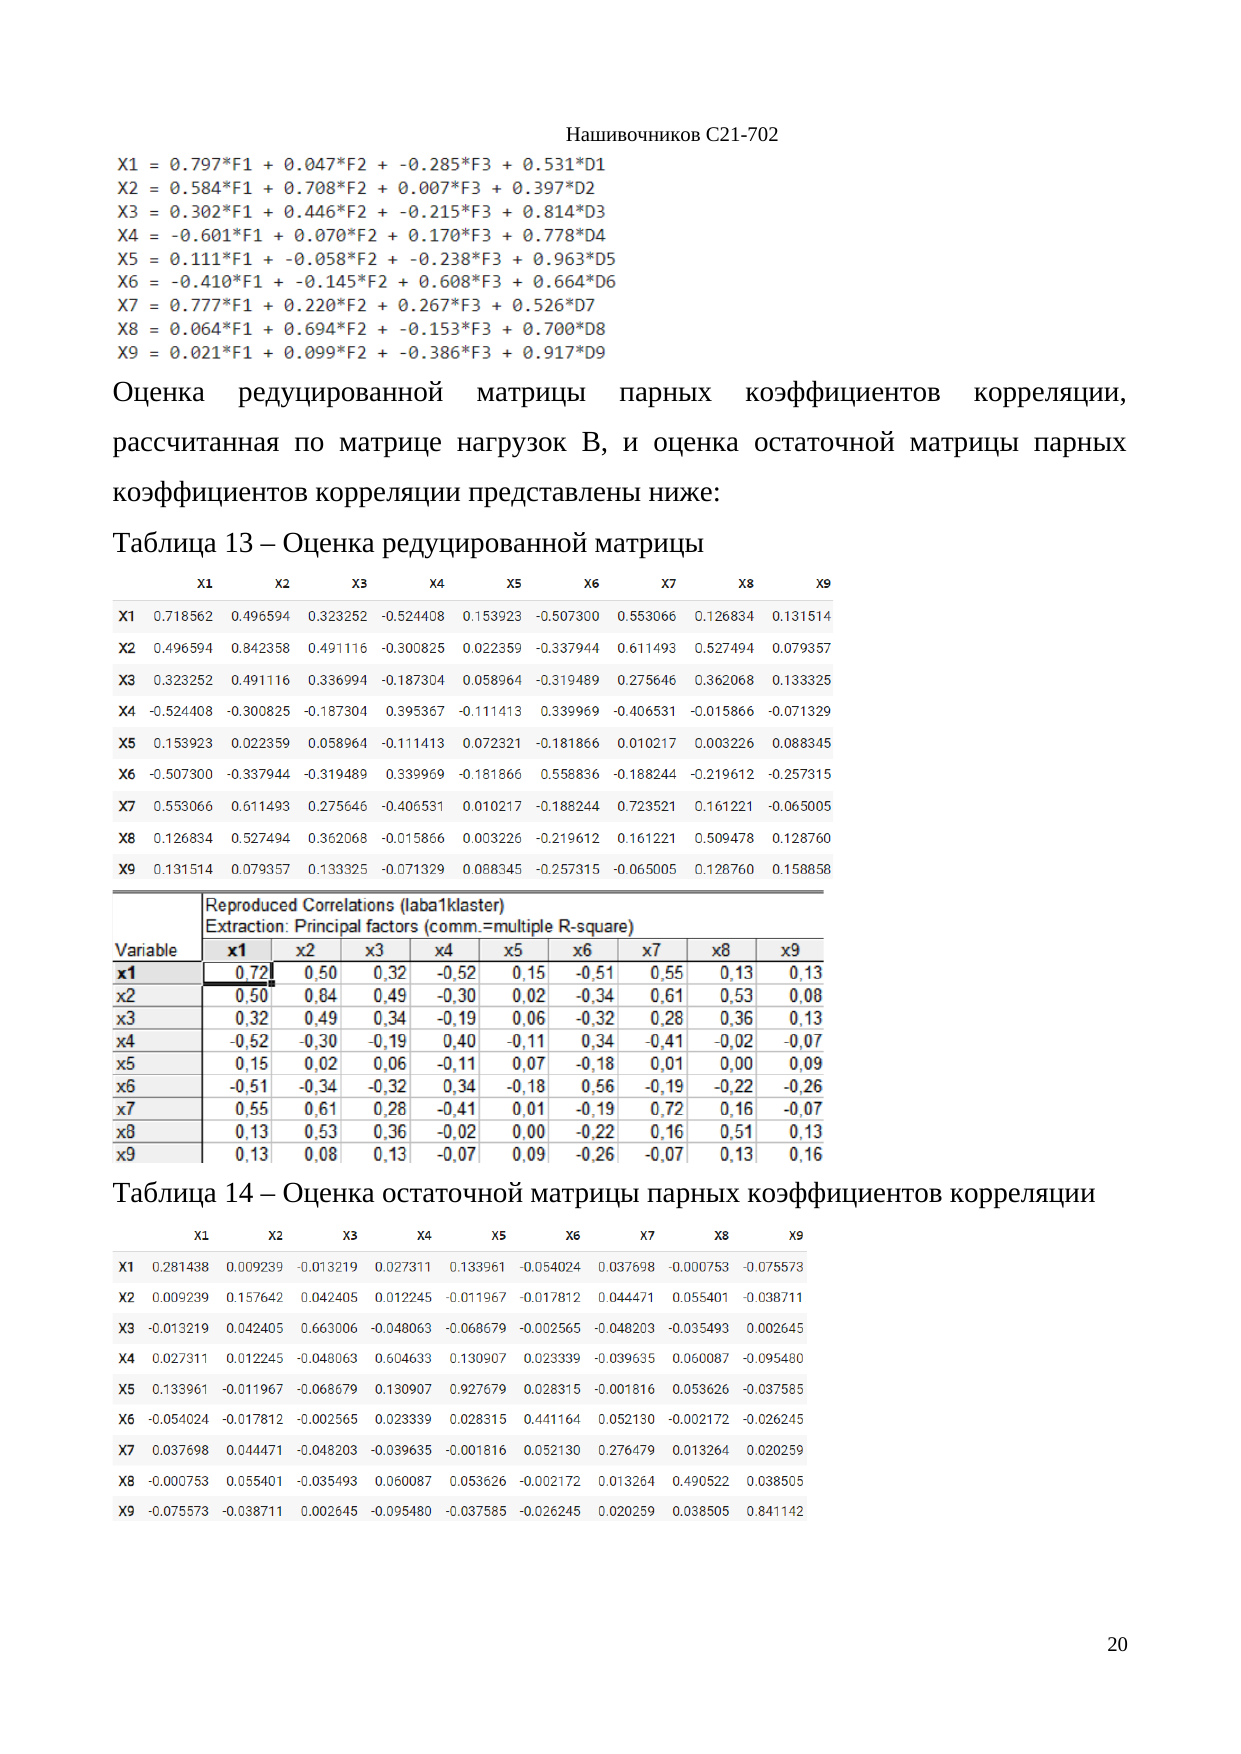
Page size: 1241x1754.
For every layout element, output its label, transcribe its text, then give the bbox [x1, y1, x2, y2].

picture [112, 150, 618, 362]
text Таблица 14 – Оценка остаточной матрицы парных коэффициентов корреляции [112, 1175, 1128, 1208]
text Оценка редуцированной матрицы парных коэффициентов корреляции, рассчитанная по матрице нагрузок В, и оценка остаточной матрицы парных коэффициентов корреляции представлены ниже: [112, 374, 1128, 508]
picture [112, 1225, 807, 1521]
picture [112, 890, 824, 1163]
picture [112, 575, 834, 879]
text Таблица 13 – Оценка редуцированной матрицы [112, 525, 1128, 558]
